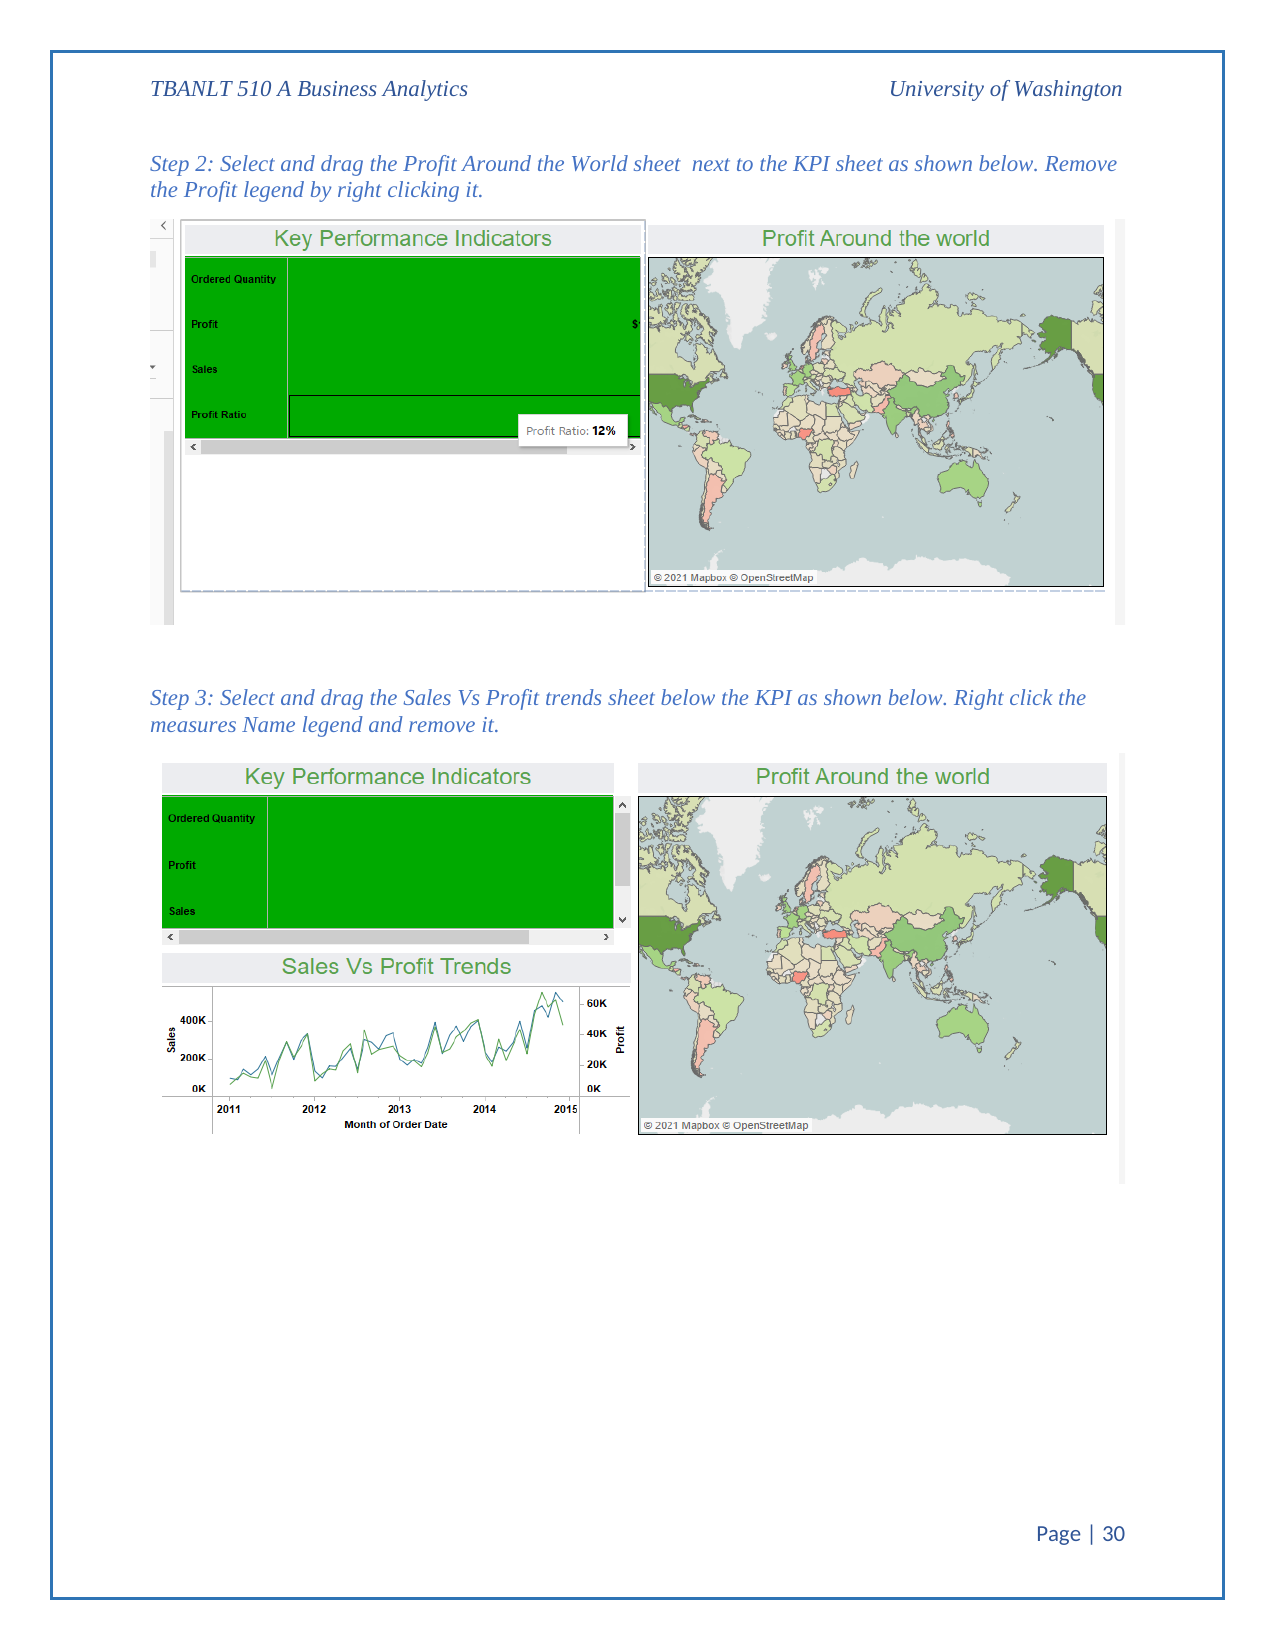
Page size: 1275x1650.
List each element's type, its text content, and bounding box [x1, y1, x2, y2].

picture [150, 753, 1125, 1184]
text Step 3: Select and drag the Sales Vs Profit trends sheet below the KPI as shown below. Right click the measures Name legend and remove it. [150, 684, 1125, 737]
text Step 2: Select and drag the Profit Around the World sheet next to the KPI sheet as shown below. Remove the Profit legend by right clicking it. [150, 150, 1125, 203]
picture [150, 219, 1125, 625]
